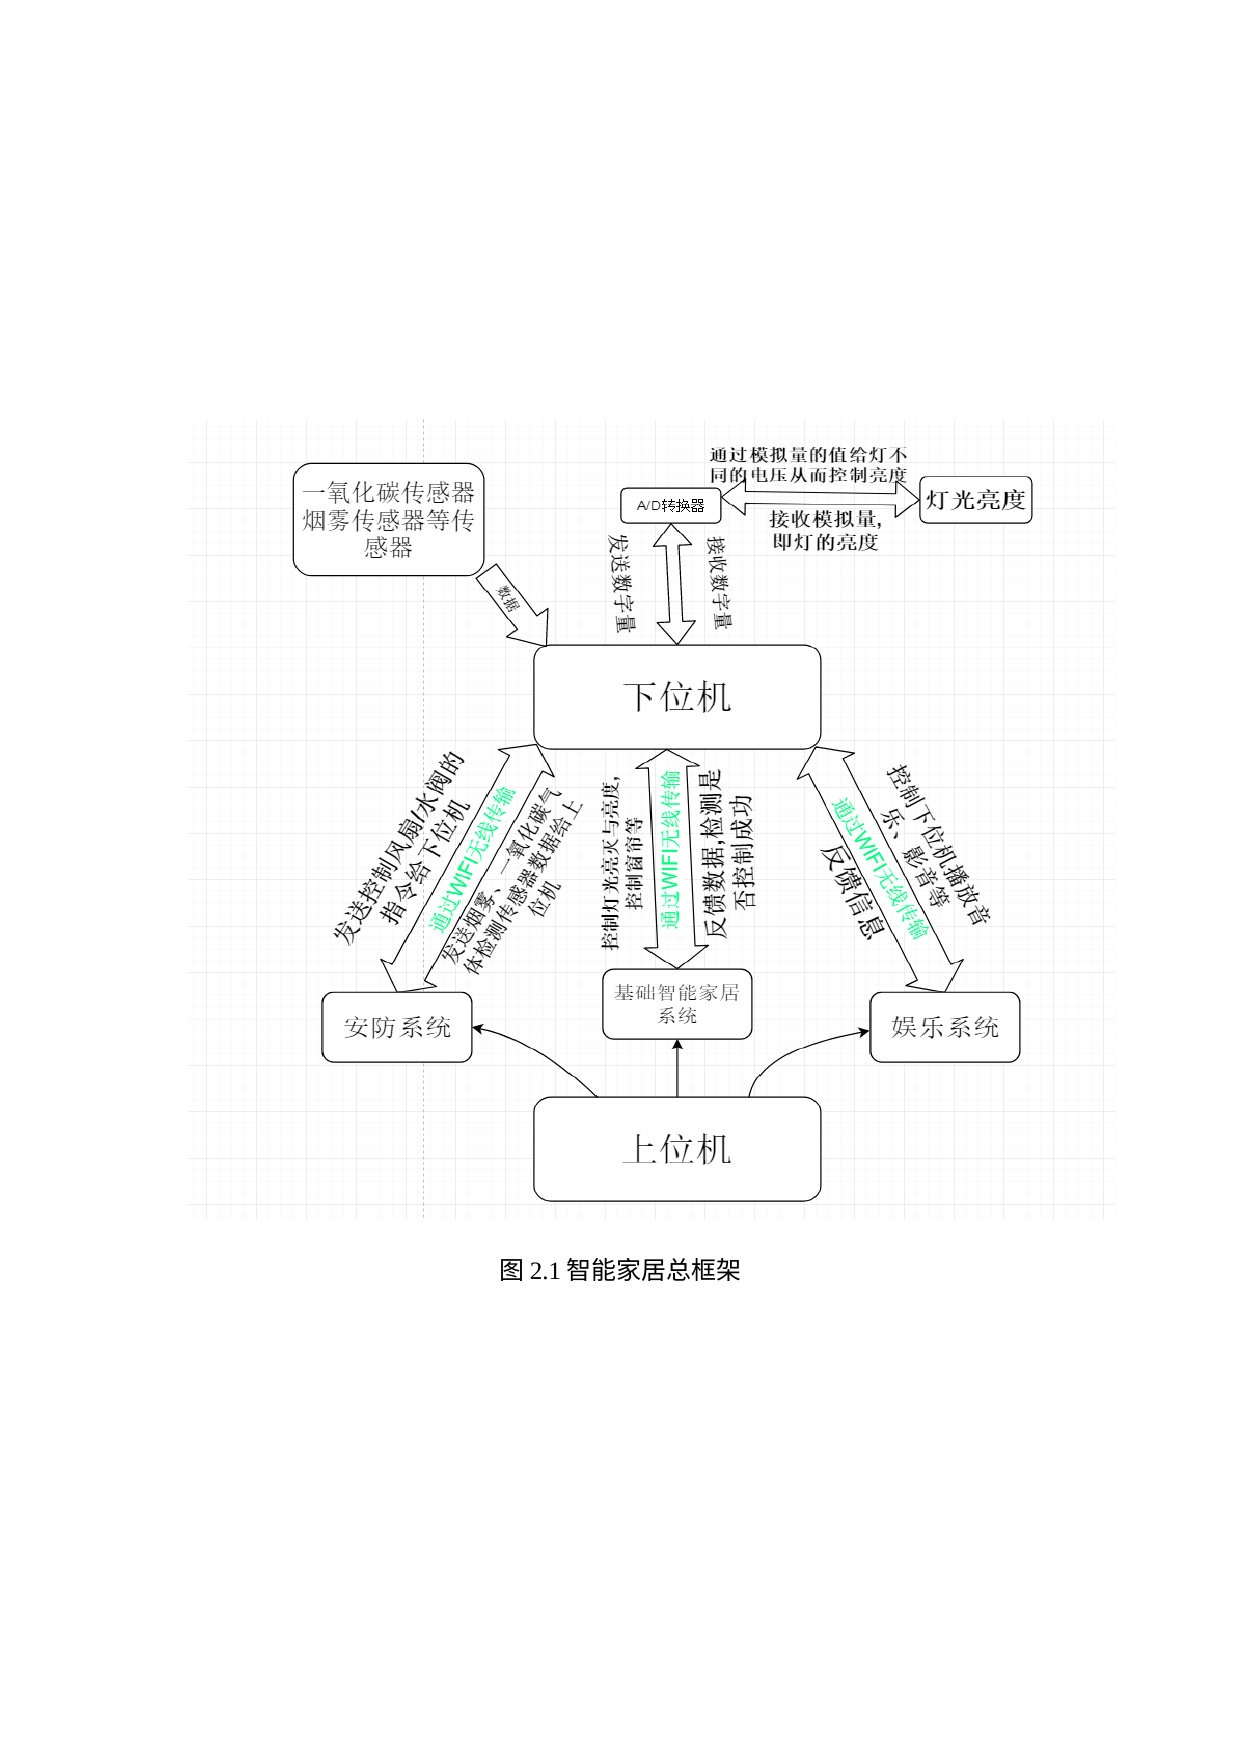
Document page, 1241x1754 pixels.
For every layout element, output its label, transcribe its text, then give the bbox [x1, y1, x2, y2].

text 图2.1智能家居总框架 [187, 1234, 1053, 1302]
picture [187, 419, 1116, 1220]
